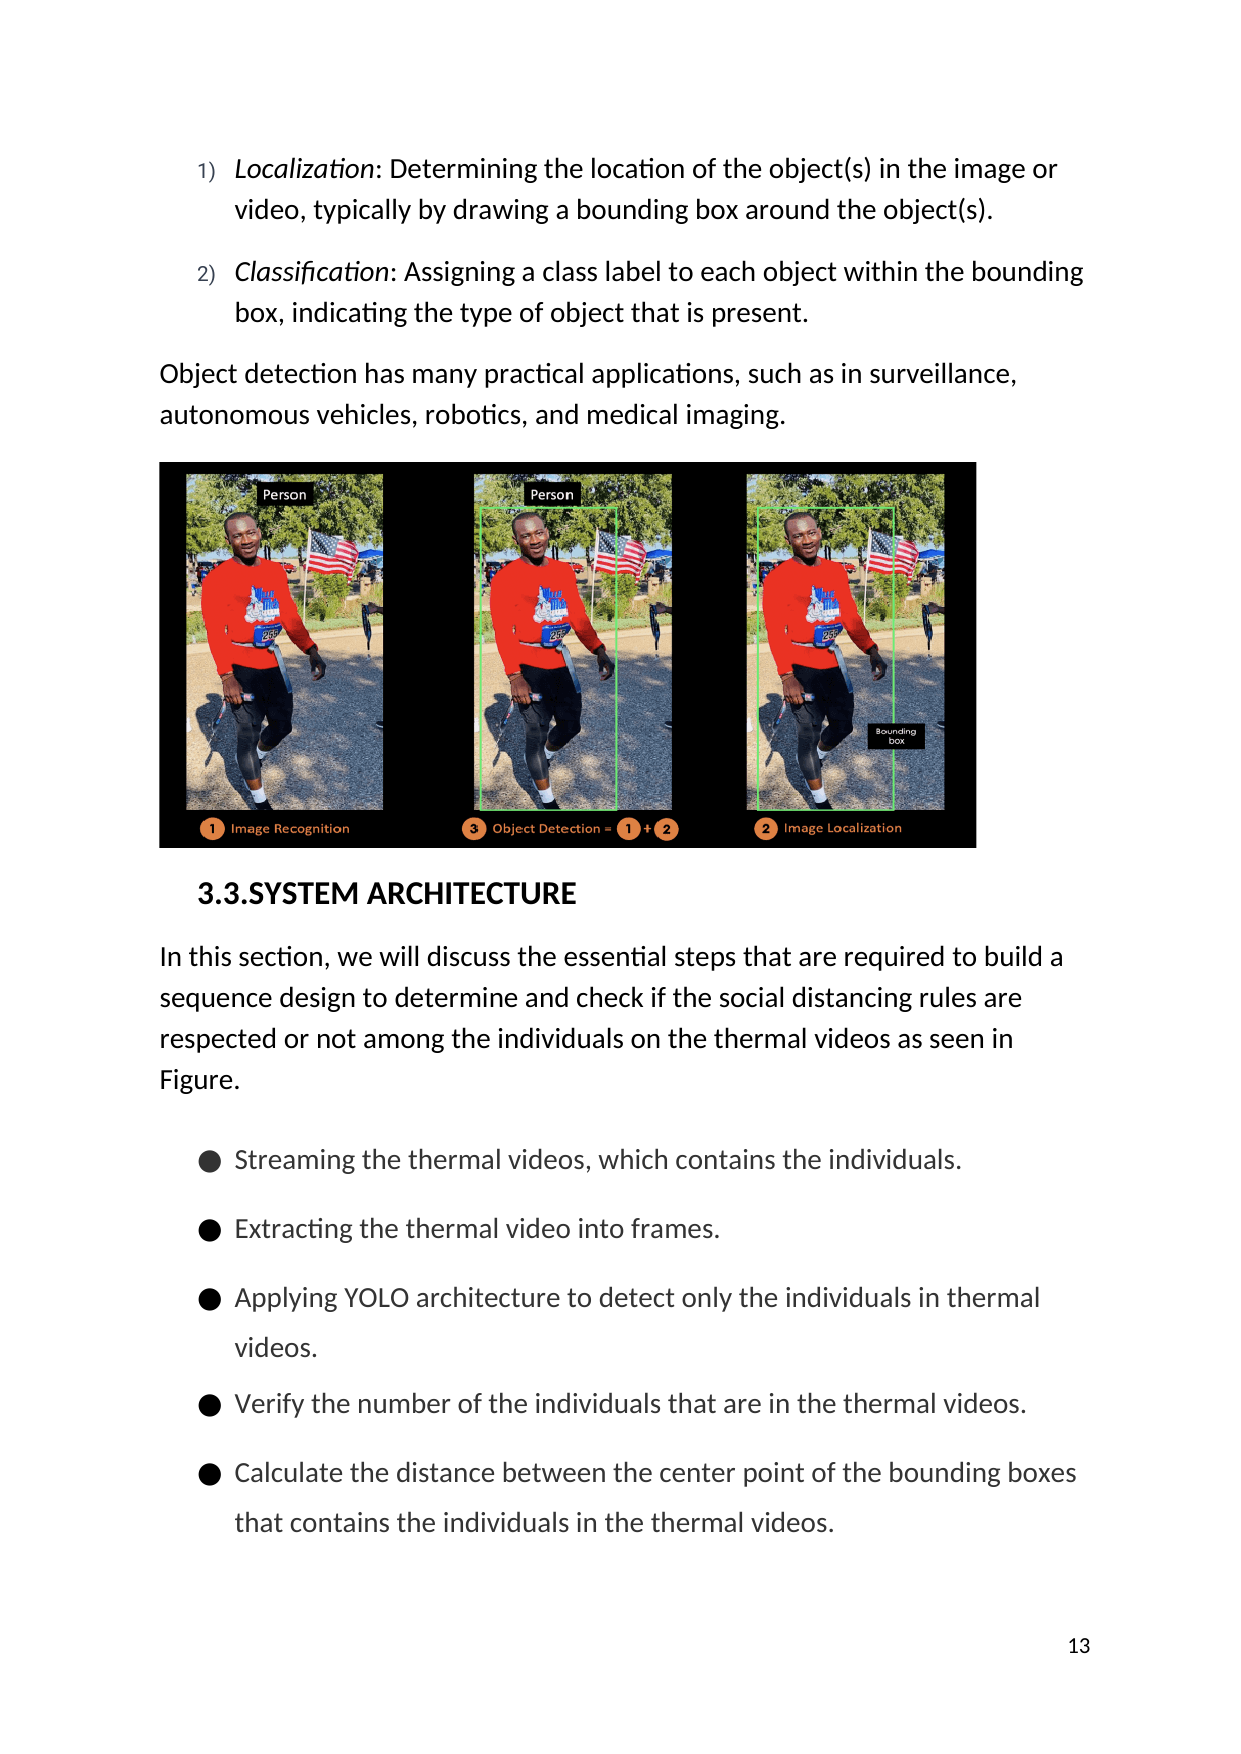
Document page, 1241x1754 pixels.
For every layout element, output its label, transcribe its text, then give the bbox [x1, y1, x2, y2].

text In this section, we will discuss the essential steps that are required to build a sequence design to determine and check if the social distancing rules are respected or not among the individuals on the thermal videos as seen in Figure. [159, 938, 1090, 1096]
text Object detection has many practical applications, such as in surveillance, autonomous vehicles, robotics, and medical imaging. [159, 355, 1090, 432]
picture [159, 462, 977, 848]
list Streaming the thermal videos, which contains the individuals. [197, 1127, 1090, 1186]
text 3.3.SYSTEM ARCHITECTURE [159, 872, 1090, 913]
list Applying YOLO architecture to detect only the individuals in thermal videos. [197, 1264, 1090, 1365]
list Localization: Determining the location of the object(s) in the image or video, typically by drawing a bounding box around the object(s). [197, 150, 1090, 227]
list Classification: Assigning a class label to each object within the bounding box, indicating the type of object that is present. [197, 253, 1090, 329]
list Extracting the thermal video into frames. [197, 1195, 1090, 1255]
list Verify the number of the individuals that are in the thermal videos. [197, 1370, 1090, 1430]
list Calculate the distance between the center point of the bounding boxes that contains the individuals in the thermal videos. [197, 1439, 1090, 1540]
